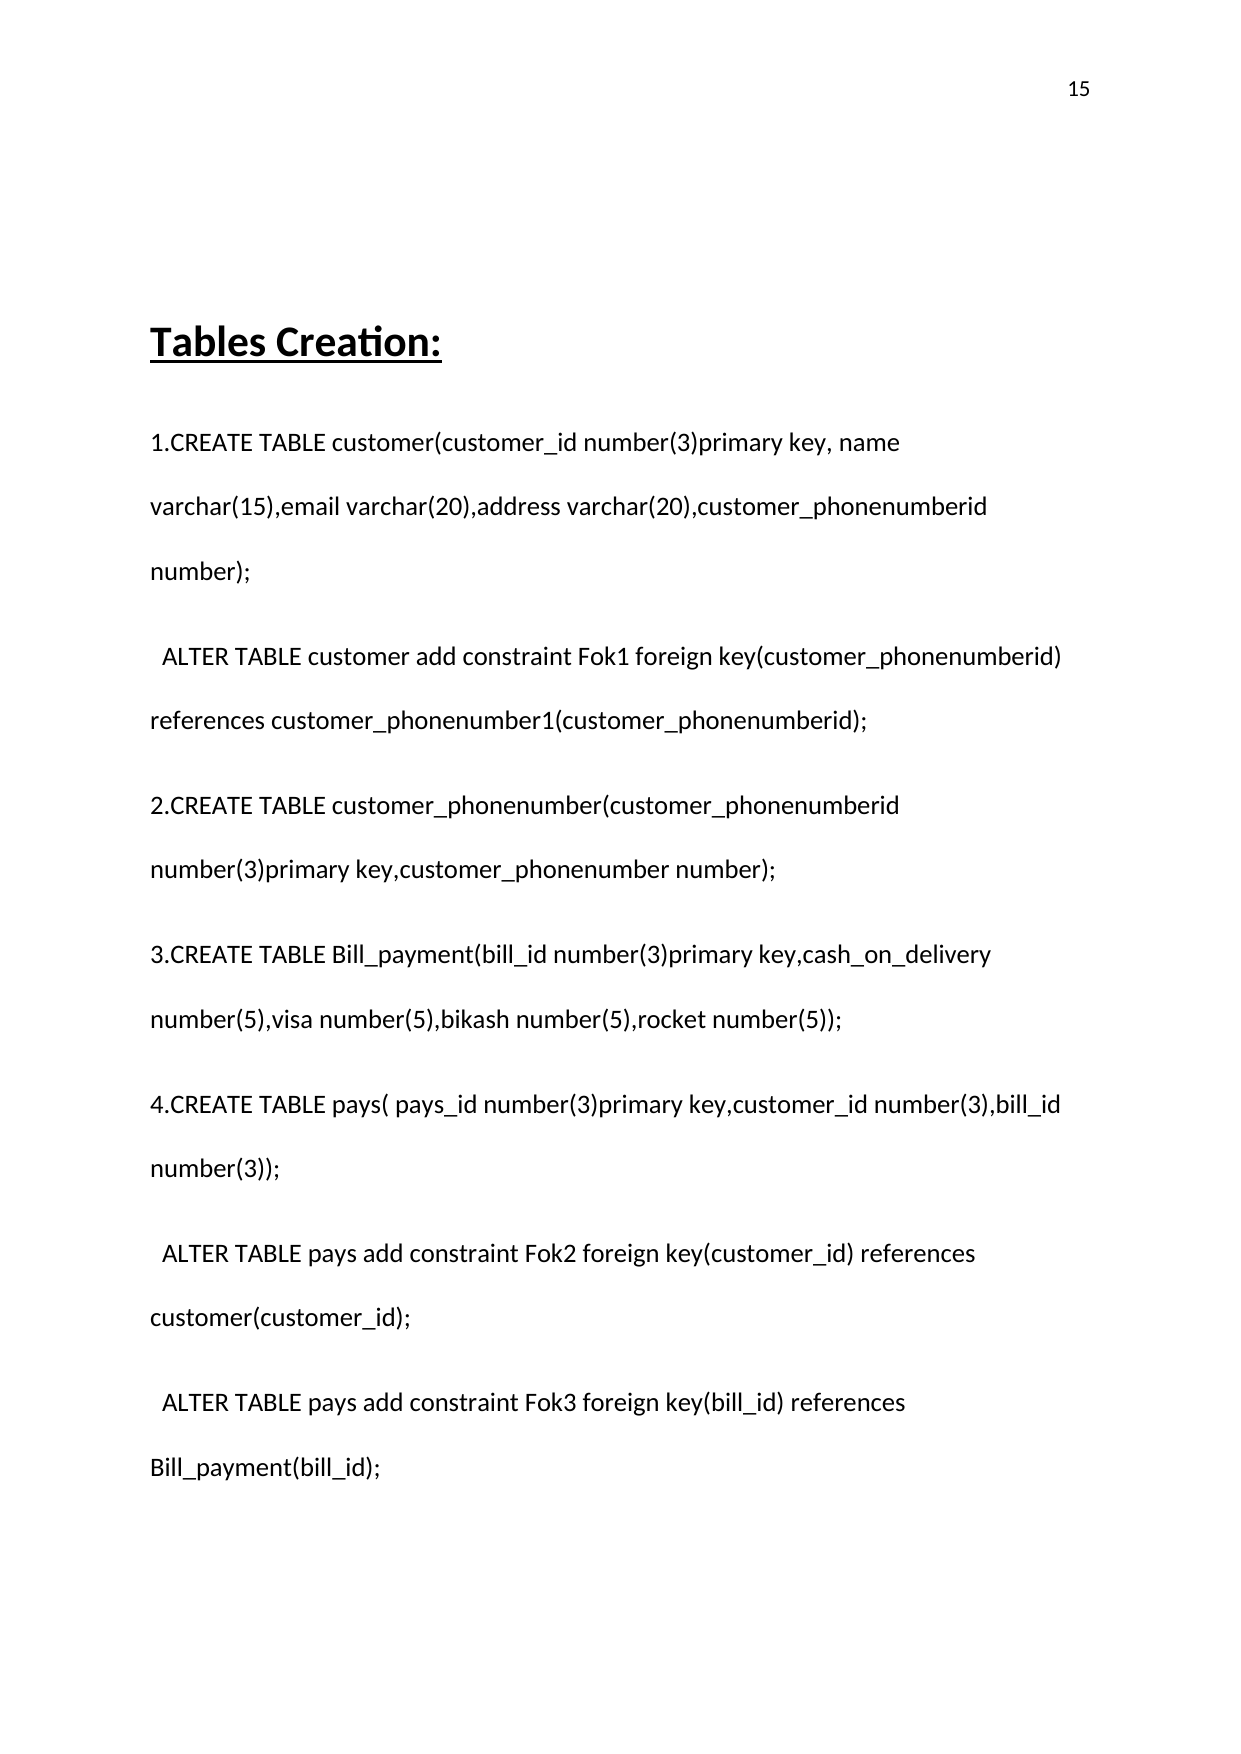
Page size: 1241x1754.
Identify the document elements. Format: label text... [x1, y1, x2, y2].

text ALTER TABLE pays add constraint Fok2 foreign key(customer_id) references customer(customer_id); [150, 1213, 1090, 1333]
text 1.CREATE TABLE customer(customer_id number(3)primary key, name varchar(15),email varchar(20),address varchar(20),customer_phonenumberid number); [150, 402, 1090, 587]
text 2.CREATE TABLE customer_phonenumber(customer_phonenumberid number(3)primary key,customer_phonenumber number); [150, 765, 1090, 885]
text ALTER TABLE customer add constraint Fok1 foreign key(customer_phonenumberid) references customer_phonenumber1(customer_phonenumberid); [150, 616, 1090, 736]
text 3.CREATE TABLE Bill_payment(bill_id number(3)primary key,cash_on_delivery number(5),visa number(5),bikash number(5),rocket number(5)); [150, 914, 1090, 1035]
text ALTER TABLE pays add constraint Fok3 foreign key(bill_id) references Bill_payment(bill_id); [150, 1363, 1090, 1483]
text 4.CREATE TABLE pays( pays_id number(3)primary key,customer_id number(3),bill_id number(3)); [150, 1064, 1090, 1184]
text Tables Creation: [150, 276, 1090, 368]
